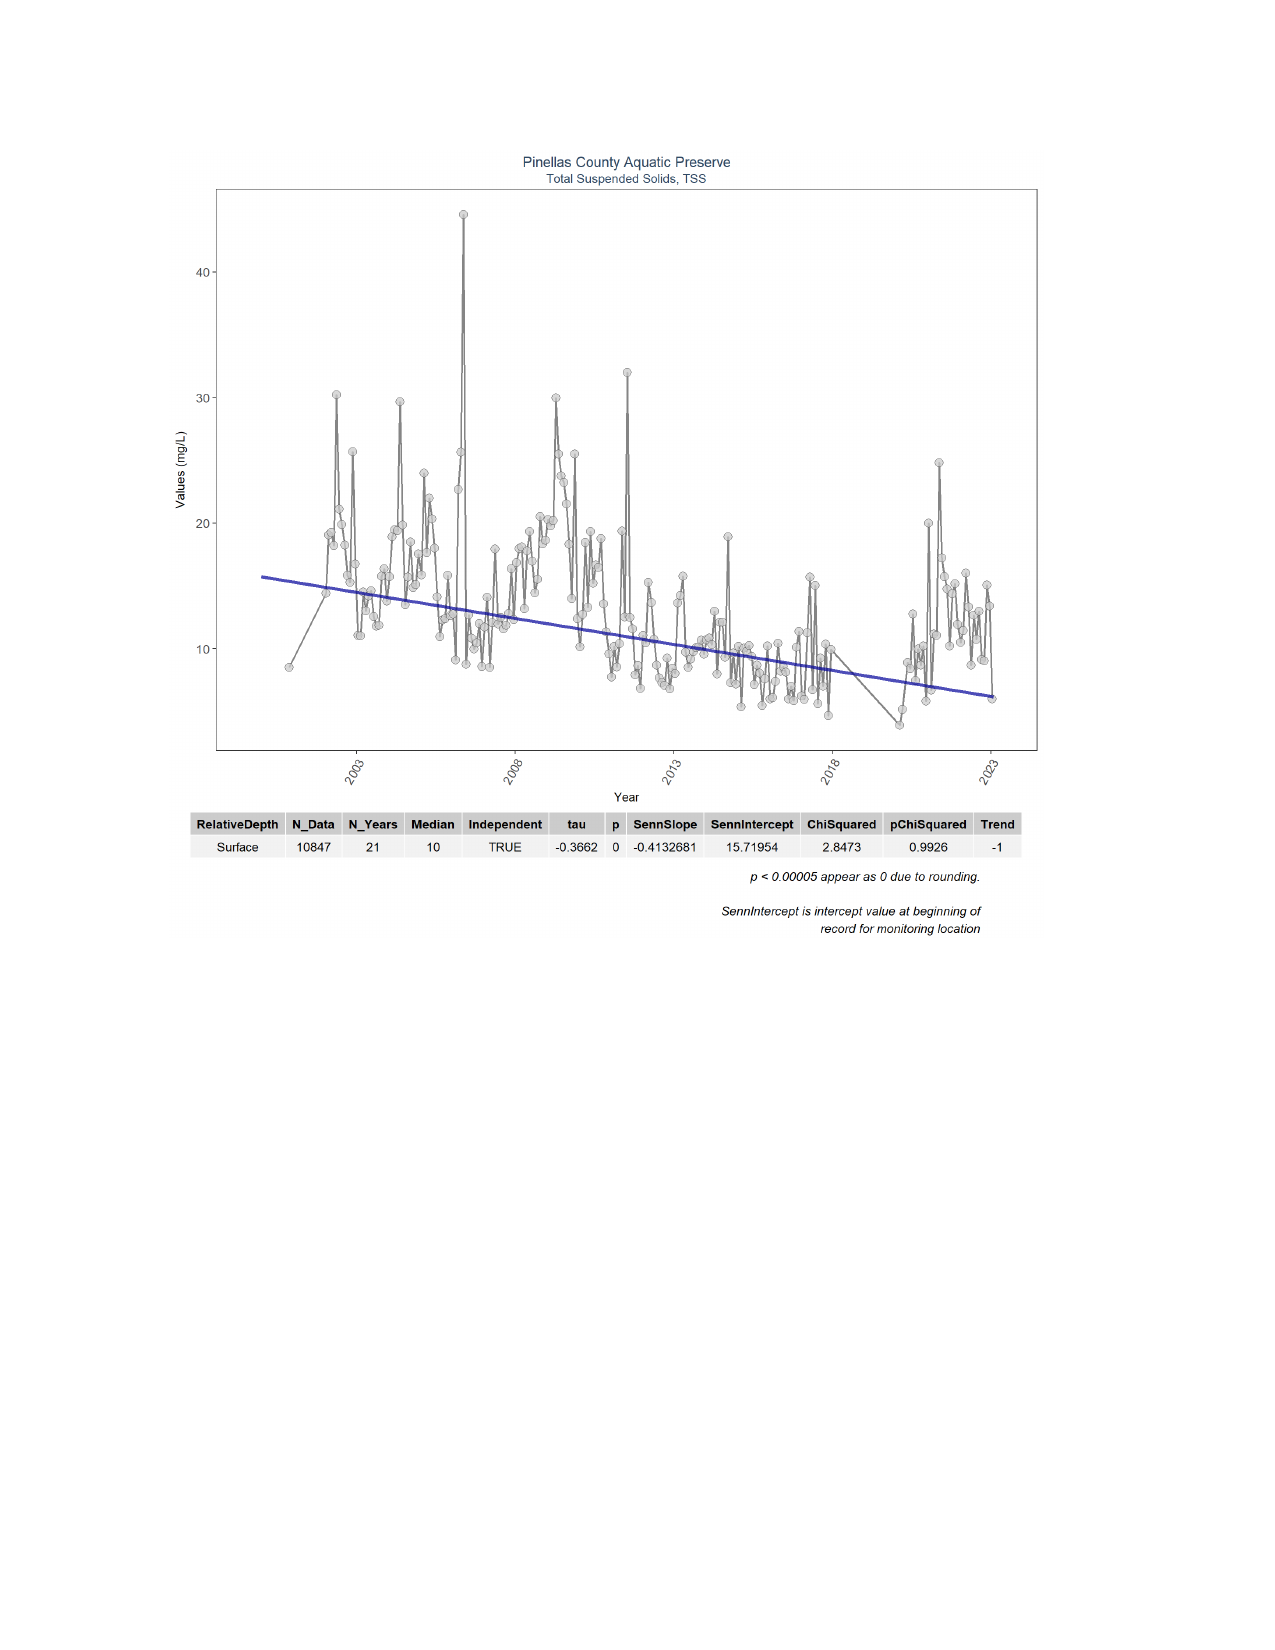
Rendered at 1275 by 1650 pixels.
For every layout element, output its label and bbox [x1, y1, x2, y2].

picture [168, 150, 1044, 938]
